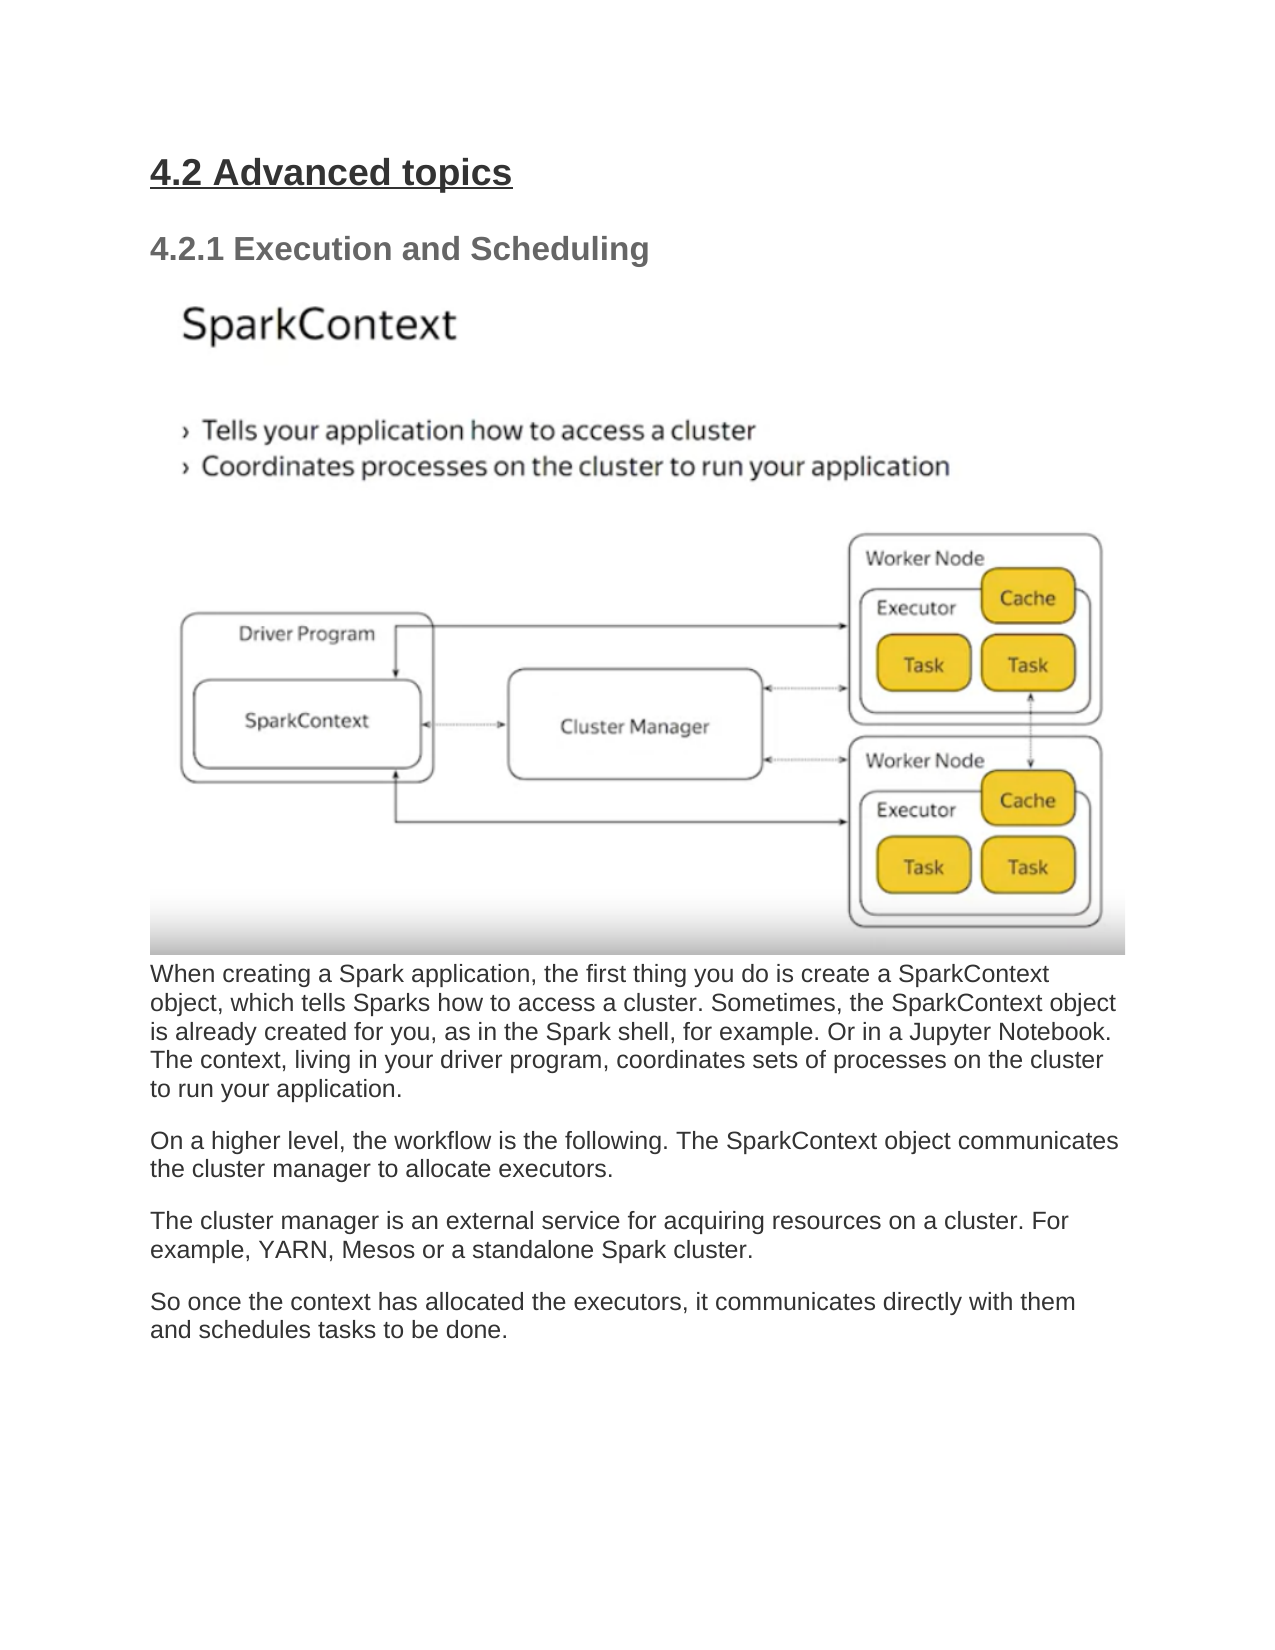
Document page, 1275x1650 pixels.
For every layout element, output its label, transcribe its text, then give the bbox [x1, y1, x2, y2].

picture [150, 275, 1125, 955]
subtitle 4.2.1 Execution and Scheduling [150, 229, 1125, 267]
text So once the context has allocated the executors, it communicates directly with them and schedules tasks to be done. [150, 1286, 1125, 1344]
text The cluster manager is an external service for acquiring resources on a cluster. For example, YARN, Mesos or a standalone Spark cluster. [150, 1206, 1125, 1263]
subtitle 4.2 Advanced topics [150, 150, 1125, 193]
text When creating a Spark application, the first thing you do is create a SparkContext object, which tells Sparks how to access a cluster. Sometimes, the SparkContext object is already created for you, as in the Spark shell, for example. Or in a Jupyter Notebook. The context, living in your driver program, coordinates sets of processes on the cluster to run your application. [150, 959, 1125, 1103]
text On a higher level, the workflow is the following. The SparkContext object communicates the cluster manager to allocate executors. [150, 1126, 1125, 1183]
